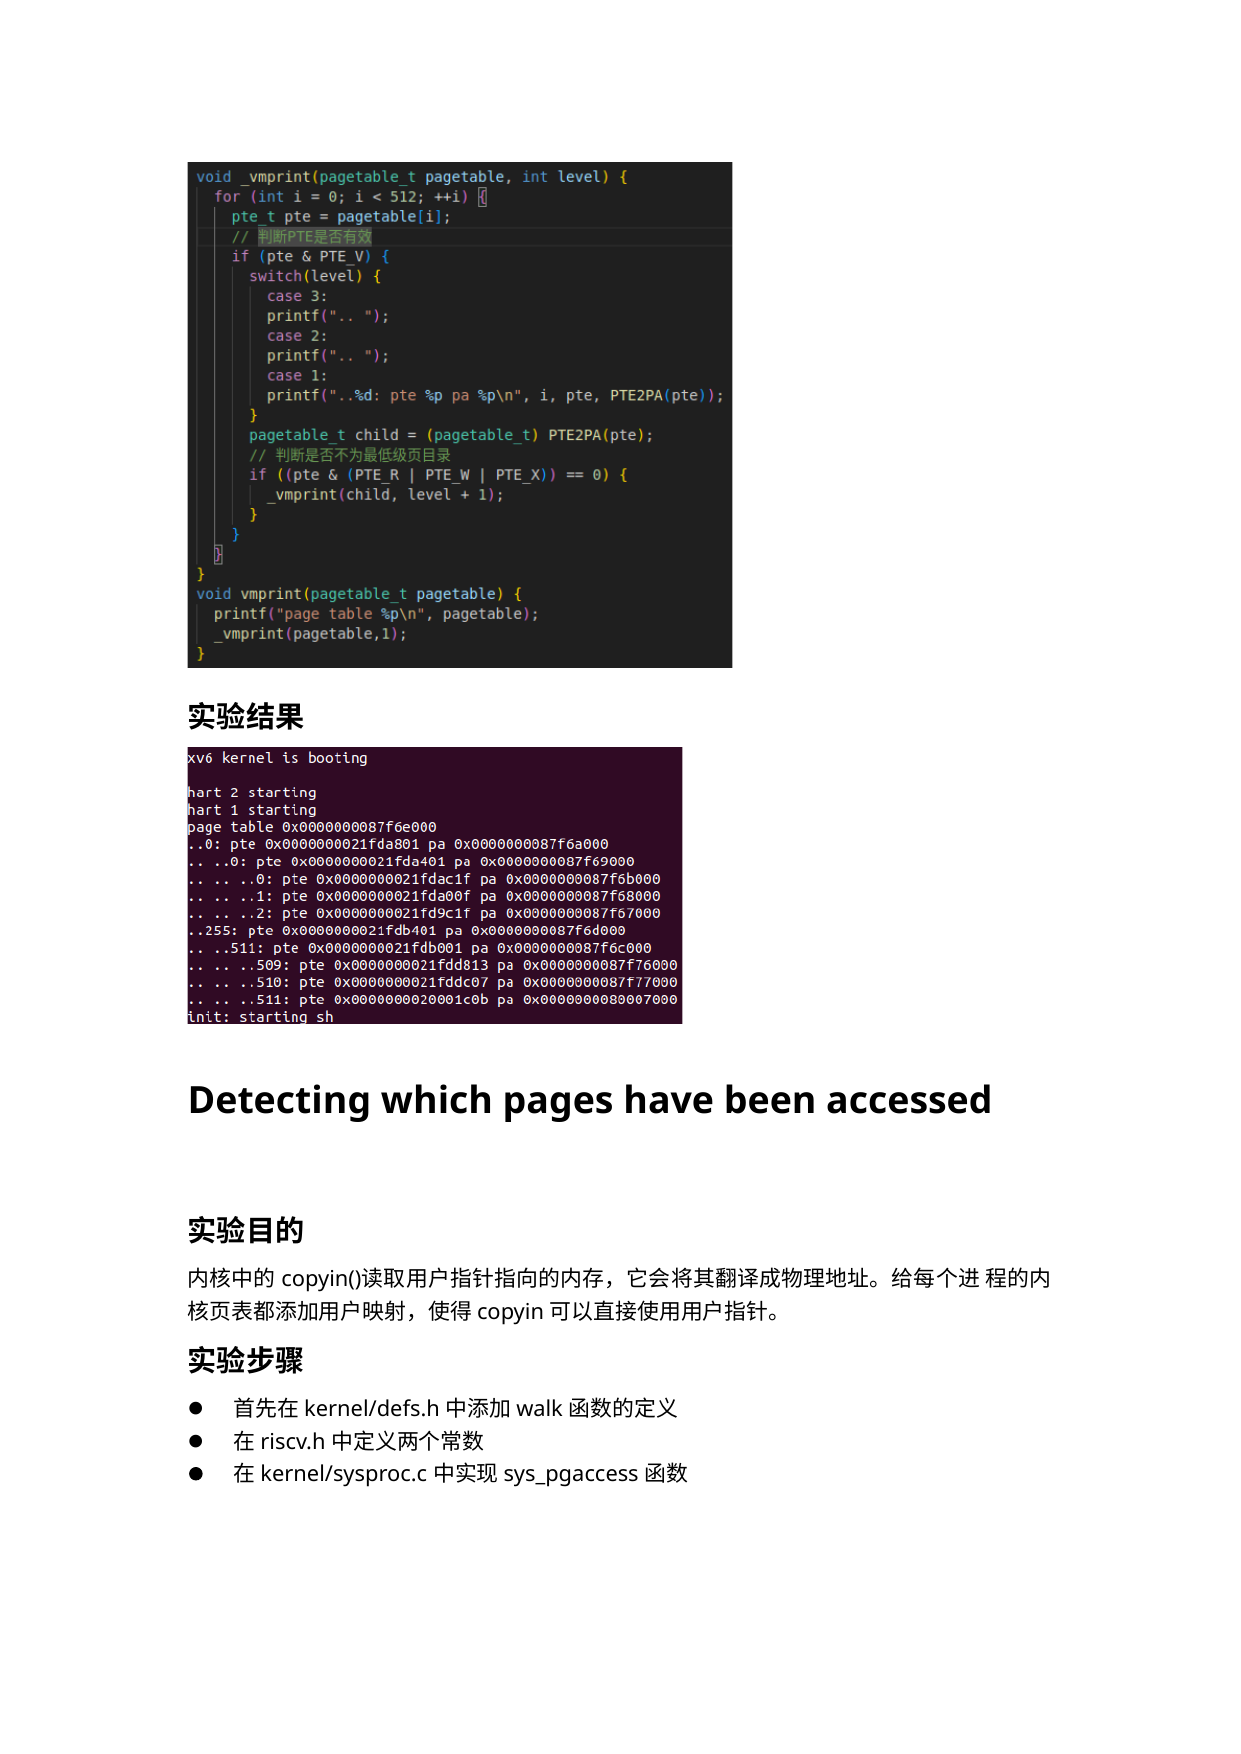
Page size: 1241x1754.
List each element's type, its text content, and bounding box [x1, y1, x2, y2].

picture [187, 747, 683, 1024]
list 在 kernel/sysproc.c 中实现 sys_pgaccess 函数 [187, 1456, 1053, 1488]
subtitle Detecting which pages have been accessed [187, 1067, 1053, 1132]
list 在 riscv.h 中定义两个常数 [187, 1423, 1053, 1456]
text 实验步骤 [187, 1326, 1053, 1391]
text 实验结果 [187, 682, 1053, 747]
picture [187, 162, 733, 668]
text 内核中的 copyin()读取⽤户指针指向的内存，它会将其翻译成物理地址。给每个进 程的内核⻚表都添加⽤户映射，使得 copyin 可以直接使⽤⽤户指针。 [187, 1261, 1053, 1326]
list 首先在 kernel/defs.h 中添加 walk 函数的定义 [187, 1391, 1053, 1423]
text 实验目的 [187, 1196, 1053, 1261]
